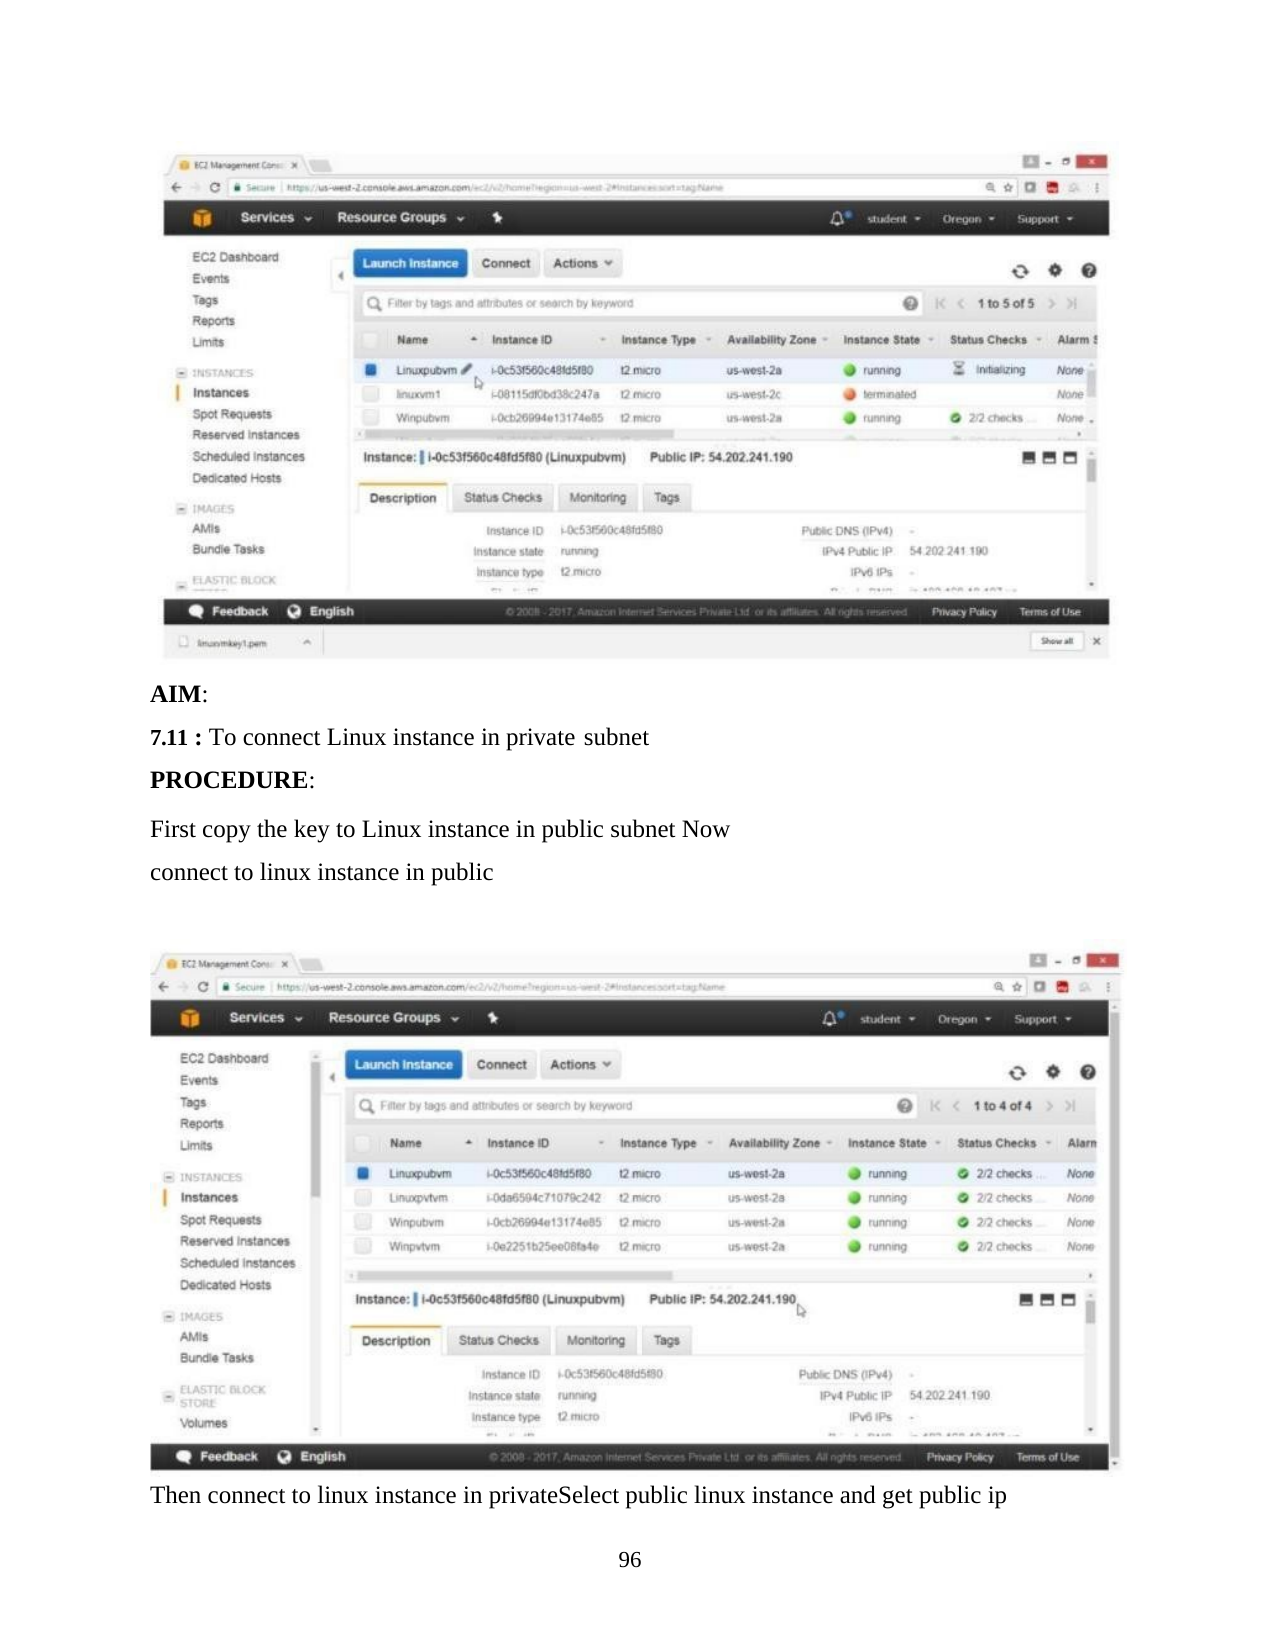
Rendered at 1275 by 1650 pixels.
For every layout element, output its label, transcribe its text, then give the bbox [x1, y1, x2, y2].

subtitle PROCEDURE: [150, 765, 1225, 794]
picture [157, 141, 1120, 665]
picture [150, 939, 1128, 1477]
list : To connect Linux instance in private subnet [150, 722, 1225, 751]
text First copy the key to Linux instance in public subnet Now connect to linux instance in public [150, 814, 806, 886]
text AIM: [150, 679, 1225, 707]
